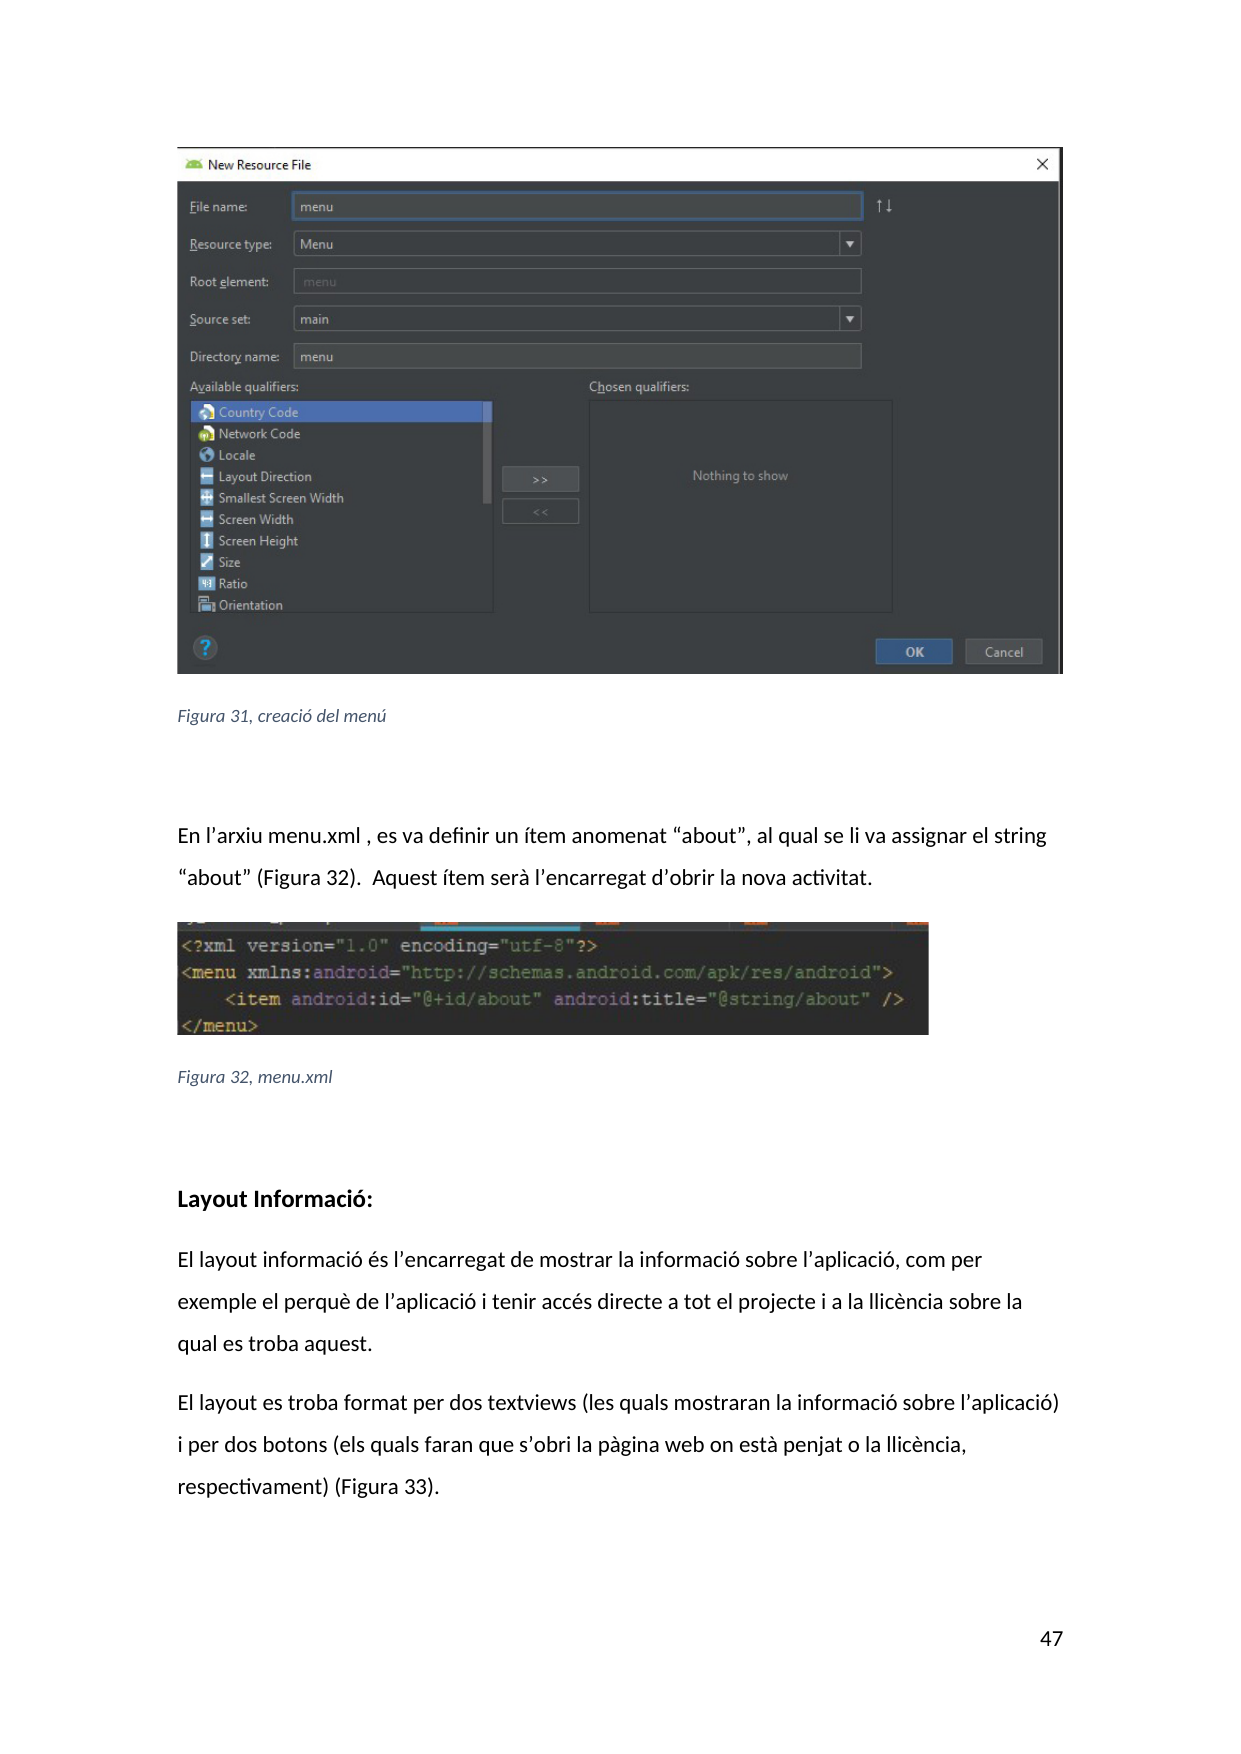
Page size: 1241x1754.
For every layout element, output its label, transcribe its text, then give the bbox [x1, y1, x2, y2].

text El layout es troba format per dos textviews (les quals mostraran la informació sobre l’aplicació) i per dos botons (els quals faran que s’obri la pàgina web on està penjat o la llicència, respectivament) (Figura 33). [177, 1388, 1063, 1500]
text El layout informació és l’encarregat de mostrar la informació sobre l’aplicació, com per exemple el perquè de l’aplicació i tenir accés directe a tot el projecte i a la llicència sobre la qual es troba aquest. [177, 1245, 1063, 1357]
text Figura 31, creació del menú [177, 704, 1063, 727]
text Layout Informació: [177, 1183, 1063, 1213]
picture [177, 147, 1063, 674]
text Figura 32, menu.xml [177, 1065, 1063, 1088]
text En l’arxiu menu.xml , es va definir un ítem anomenat “about”, al qual se li va assignar el string “about” (Figura 32). Aquest ítem serà l’encarregat d’obrir la nova activitat. [177, 822, 1063, 892]
picture [177, 922, 929, 1035]
